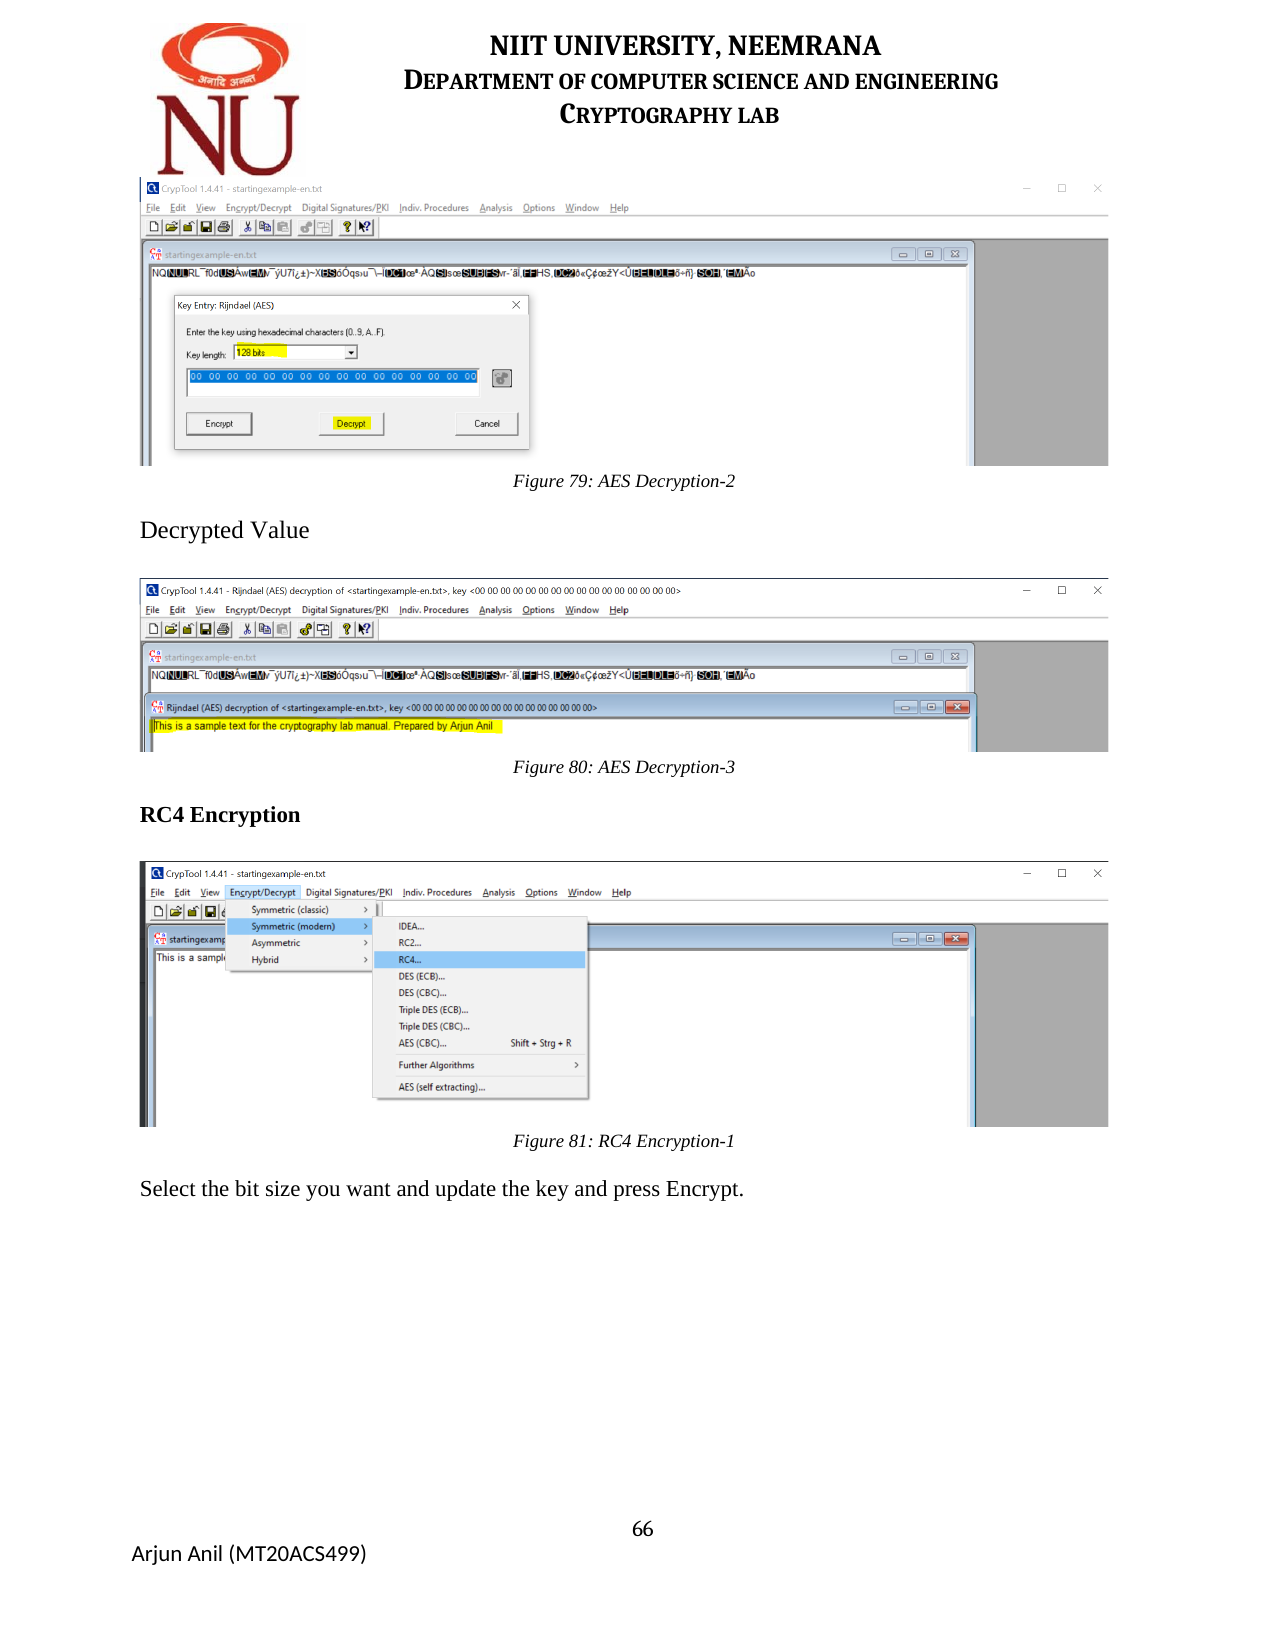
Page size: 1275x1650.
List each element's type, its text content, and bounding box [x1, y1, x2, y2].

text Decrypted Value [139, 516, 1108, 544]
picture [139, 23, 1109, 466]
text Figure 79: AES Decryption-2 [139, 470, 1108, 491]
picture [139, 861, 1109, 1127]
picture [139, 578, 1109, 752]
text Select the bit size you want and update the key and press Encrypt. [139, 1176, 1108, 1202]
text Figure 80: AES Decryption-3 [139, 756, 1108, 777]
text Figure 81: RC4 Encryption-1 [139, 1130, 1108, 1151]
text RC4 Encryption [139, 801, 1108, 827]
